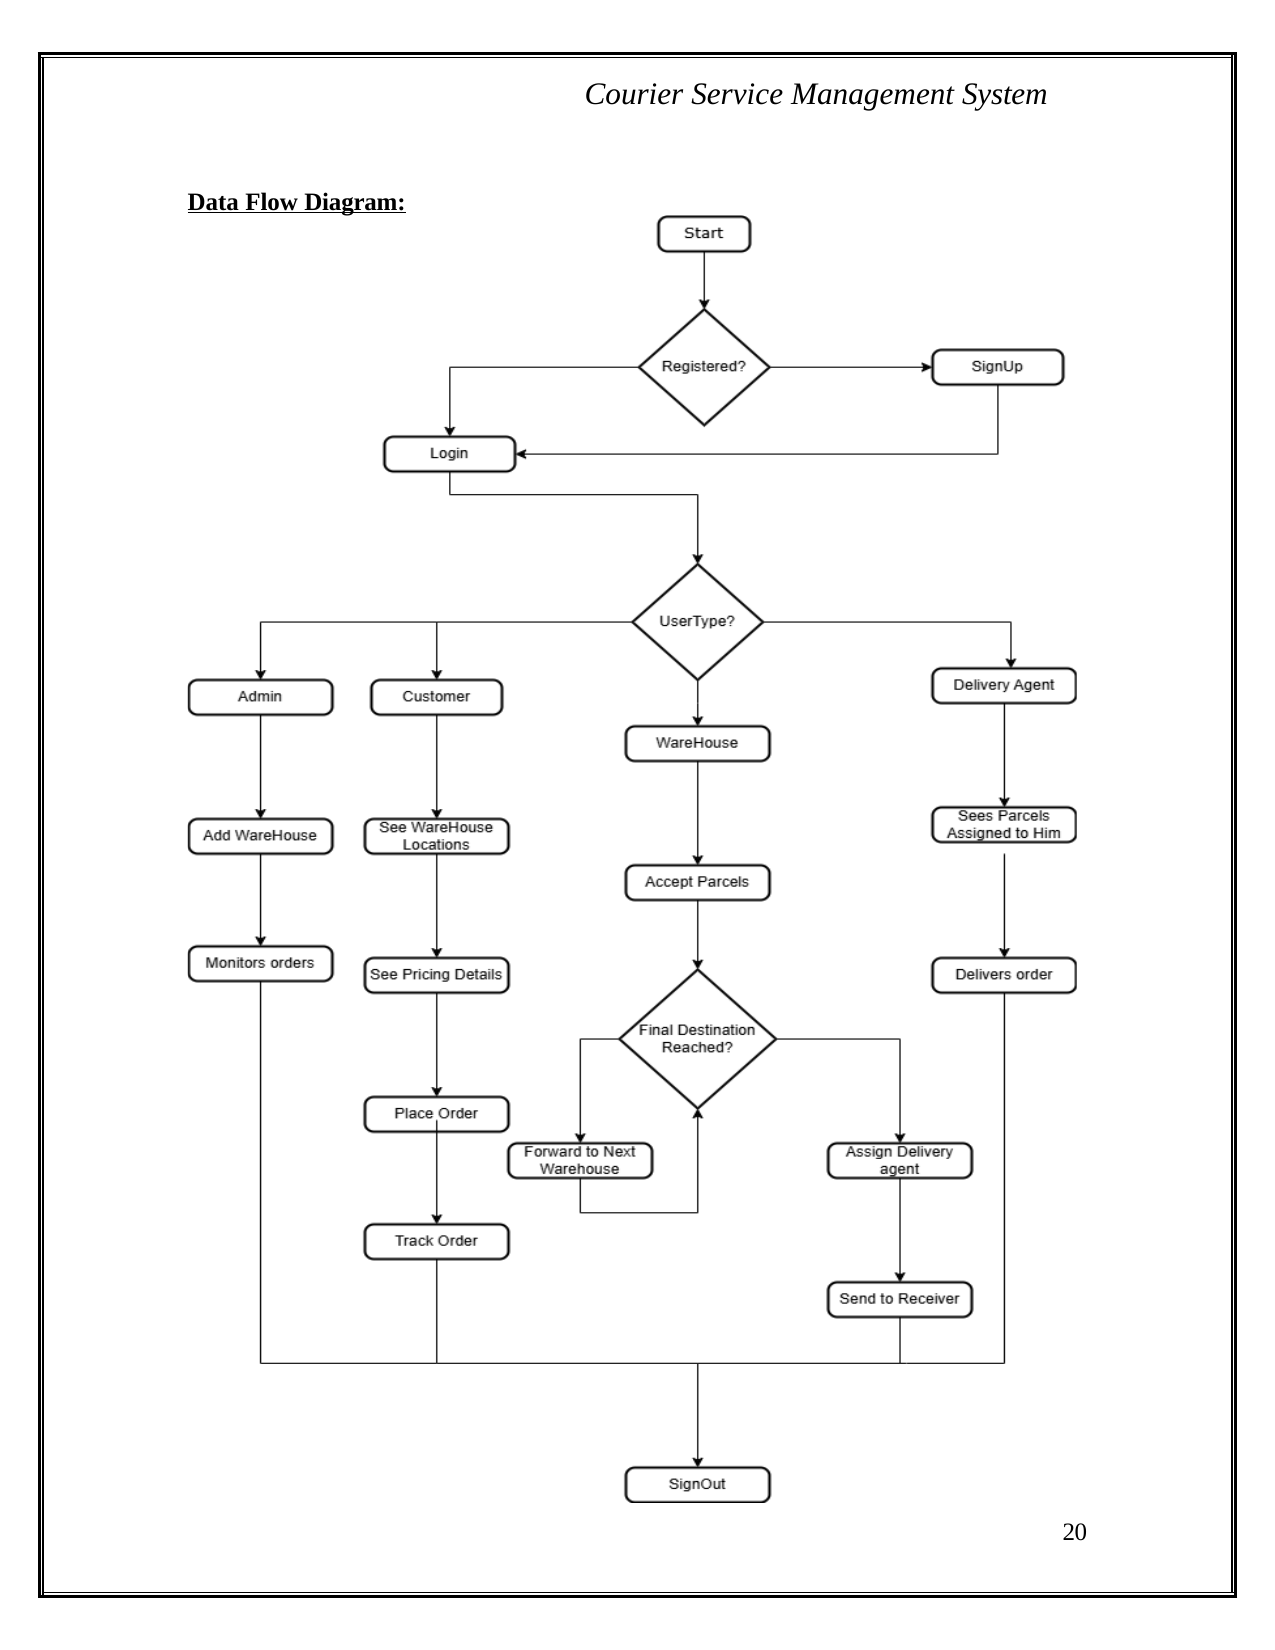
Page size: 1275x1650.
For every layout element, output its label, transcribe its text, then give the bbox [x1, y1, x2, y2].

picture [187, 215, 1077, 1503]
text Data Flow Diagram: [187, 187, 1231, 216]
